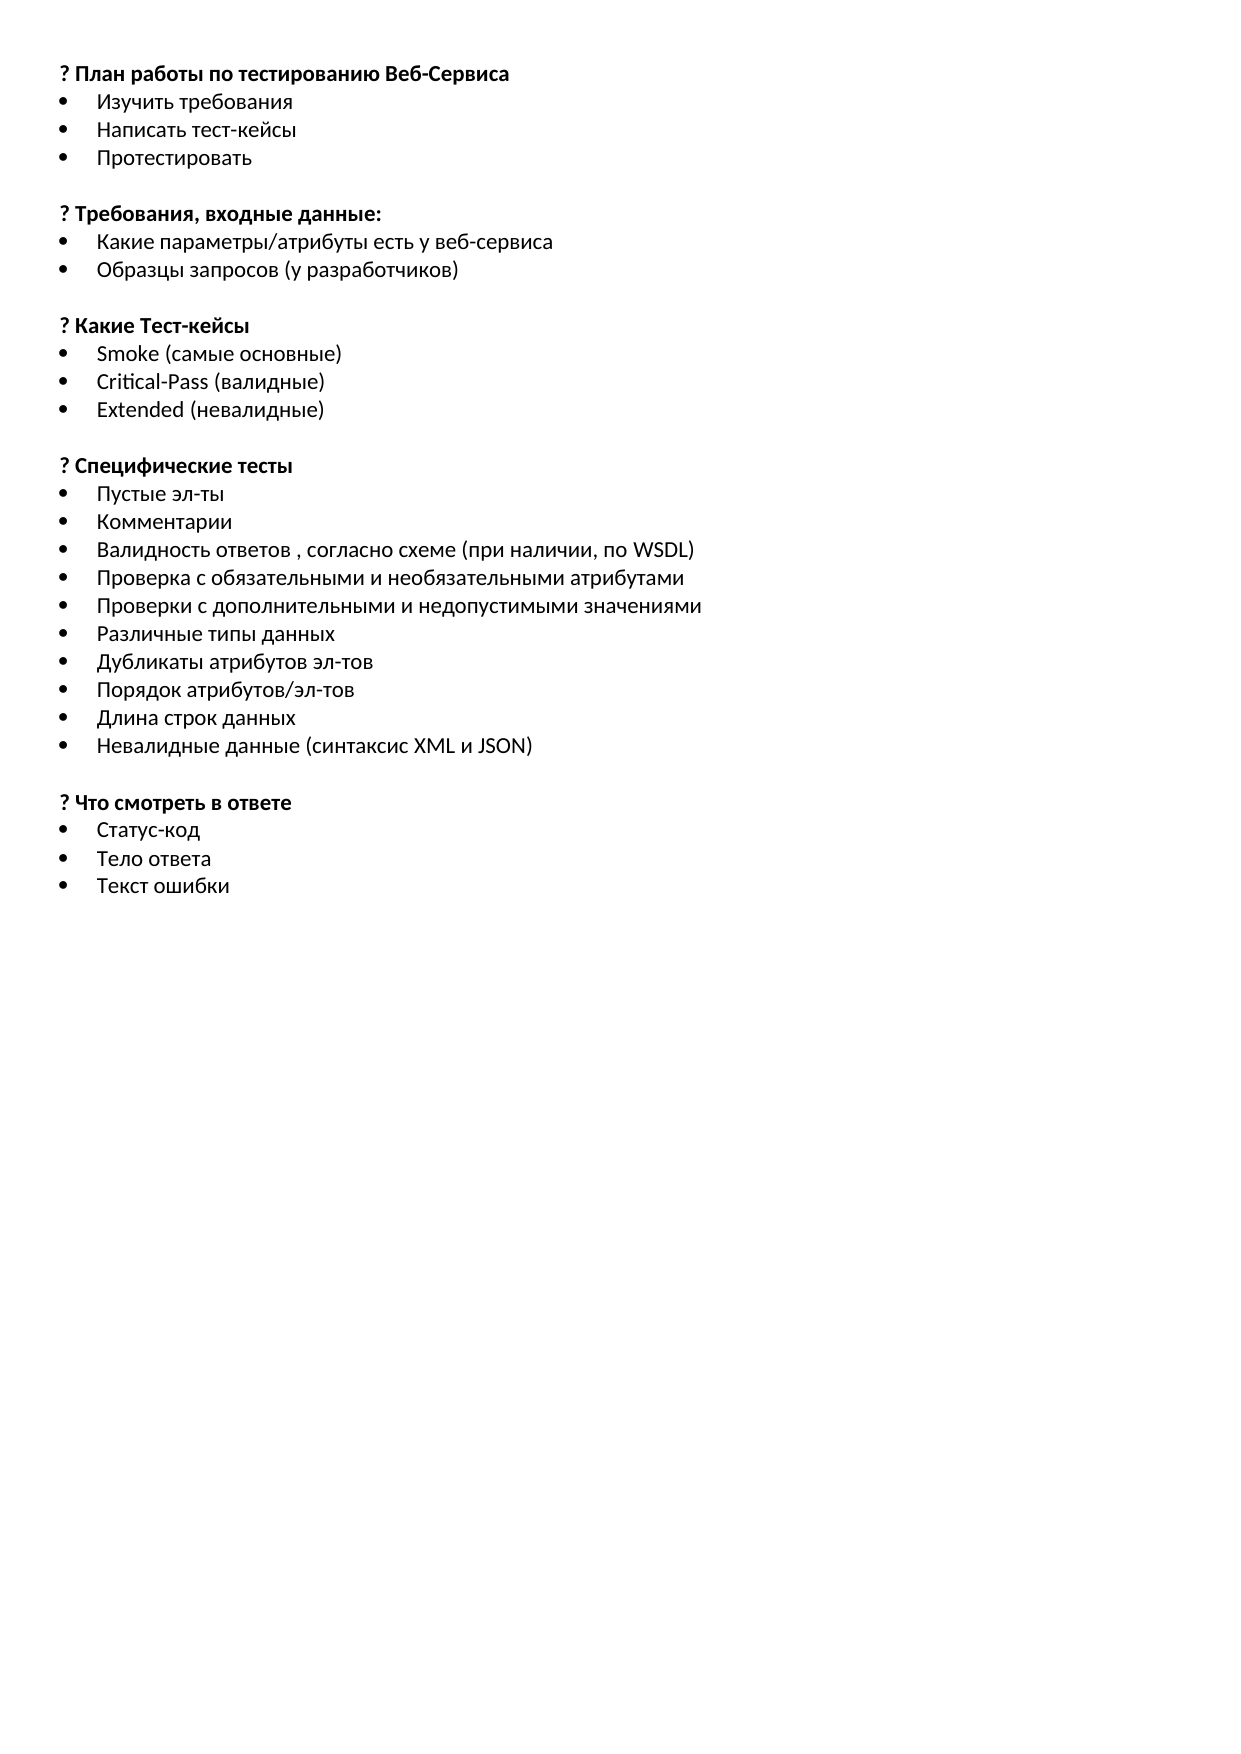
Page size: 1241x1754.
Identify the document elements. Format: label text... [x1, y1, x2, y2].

list Какие параметры/атрибуты есть у веб-сервиса [59, 227, 1152, 255]
list Порядок атрибутов/эл-тов [59, 676, 1152, 703]
list Проверки с дополнительными и недопустимыми значениями [59, 591, 1152, 619]
list Проверка с обязательными и необязательными атрибутами [59, 563, 1152, 591]
text ? Что смотреть в ответе [59, 788, 1152, 816]
list Образцы запросов (у разработчиков) [59, 255, 1152, 283]
text ? Требования, входные данные: [59, 199, 1152, 227]
list Комментарии [59, 507, 1152, 535]
list Пустые эл-ты [59, 479, 1152, 507]
list Изучить требования [59, 87, 1152, 115]
list Critical-Pass (валидные) [59, 367, 1152, 395]
list Валидность ответов , согласно схеме (при наличии, по WSDL) [59, 535, 1152, 563]
list Текст ошибки [59, 872, 1152, 900]
list Различные типы данных [59, 619, 1152, 647]
list Статус-код [59, 816, 1152, 844]
list Дубликаты атрибутов эл-тов [59, 647, 1152, 676]
text ? План работы по тестированию Веб-Сервиса [59, 59, 1152, 87]
text ? Специфические тесты [59, 451, 1152, 479]
list Длина строк данных [59, 703, 1152, 732]
list Протестировать [59, 143, 1152, 171]
list Невалидные данные (синтаксис XML и JSON) [59, 732, 1152, 759]
text ? Какие Тест-кейсы [59, 311, 1152, 339]
list Extended (невалидные) [59, 395, 1152, 423]
list Написать тест-кейсы [59, 115, 1152, 143]
list Тело ответа [59, 844, 1152, 872]
list Smoke (самые основные) [59, 339, 1152, 367]
